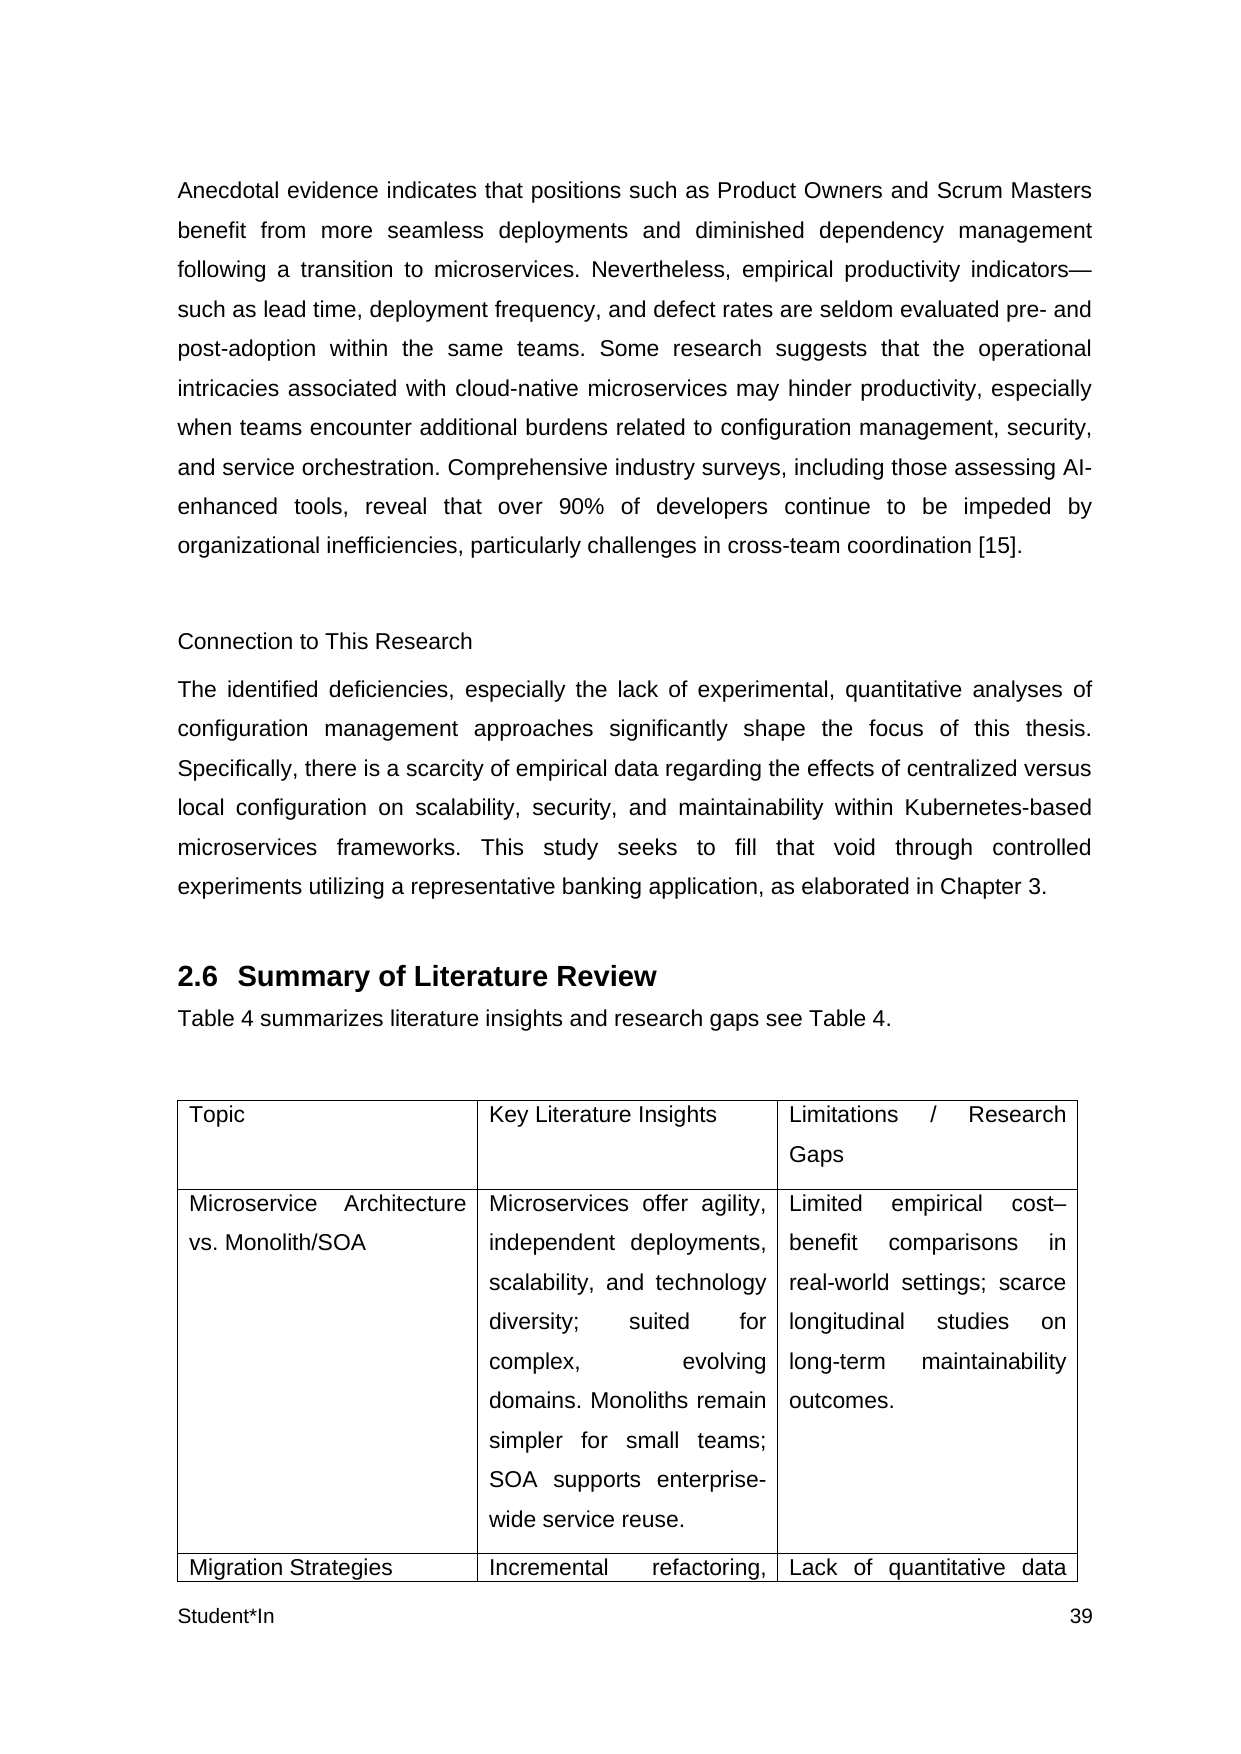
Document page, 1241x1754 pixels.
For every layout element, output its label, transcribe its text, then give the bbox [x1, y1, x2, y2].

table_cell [178, 1554, 477, 1581]
text Table 4 summarizes literature insights and research gaps see Table 4. [177, 1005, 1092, 1031]
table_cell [478, 1554, 777, 1581]
table_header Limitations / Research Gaps [778, 1101, 1077, 1189]
table_header Topic [178, 1101, 477, 1189]
subtitle Summary of Literature Review [177, 959, 1092, 992]
table_cell Microservices offer agility, independent deployments, scalability, and technology diversity; suited for complex, evolving domains. Monoliths remain simpler for small teams; SOA supports enterprise-wide service reuse. [478, 1190, 777, 1553]
text The identified deficiencies, especially the lack of experimental, quantitative analyses of configuration management approaches significantly shape the focus of this thesis. Specifically, there is a scarcity of empirical data regarding the effects of centralized versus local configuration on scalability, security, and maintainability within Kubernetes-based microservices frameworks. This study seeks to fill that void through controlled experiments utilizing a representative banking application, as elaborated in Chapter ‎3. [177, 676, 1092, 900]
table_header Key Literature Insights [478, 1101, 777, 1189]
table_cell Limited empirical cost–benefit comparisons in real-world settings; scarce longitudinal studies on long-term maintainability outcomes. [778, 1190, 1077, 1553]
text Connection to This Research [177, 628, 1092, 654]
text Anecdotal evidence indicates that positions such as Product Owners and Scrum Masters benefit from more seamless deployments and diminished dependency management following a transition to microservices. Nevertheless, empirical productivity indicators—such as lead time, deployment frequency, and defect rates are seldom evaluated pre- and post-adoption within the same teams. Some research suggests that the operational intricacies associated with cloud-native microservices may hinder productivity, especially when teams encounter additional burdens related to configuration management, security, and service orchestration. Comprehensive industry surveys, including those assessing AI-enhanced tools, reveal that over 90% of developers continue to be impeded by organizational inefficiencies, particularly challenges in cross-team coordination [15]. [177, 177, 1092, 559]
table_cell Microservice Architecture vs. Monolith/SOA [178, 1190, 477, 1553]
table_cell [778, 1554, 1077, 1581]
